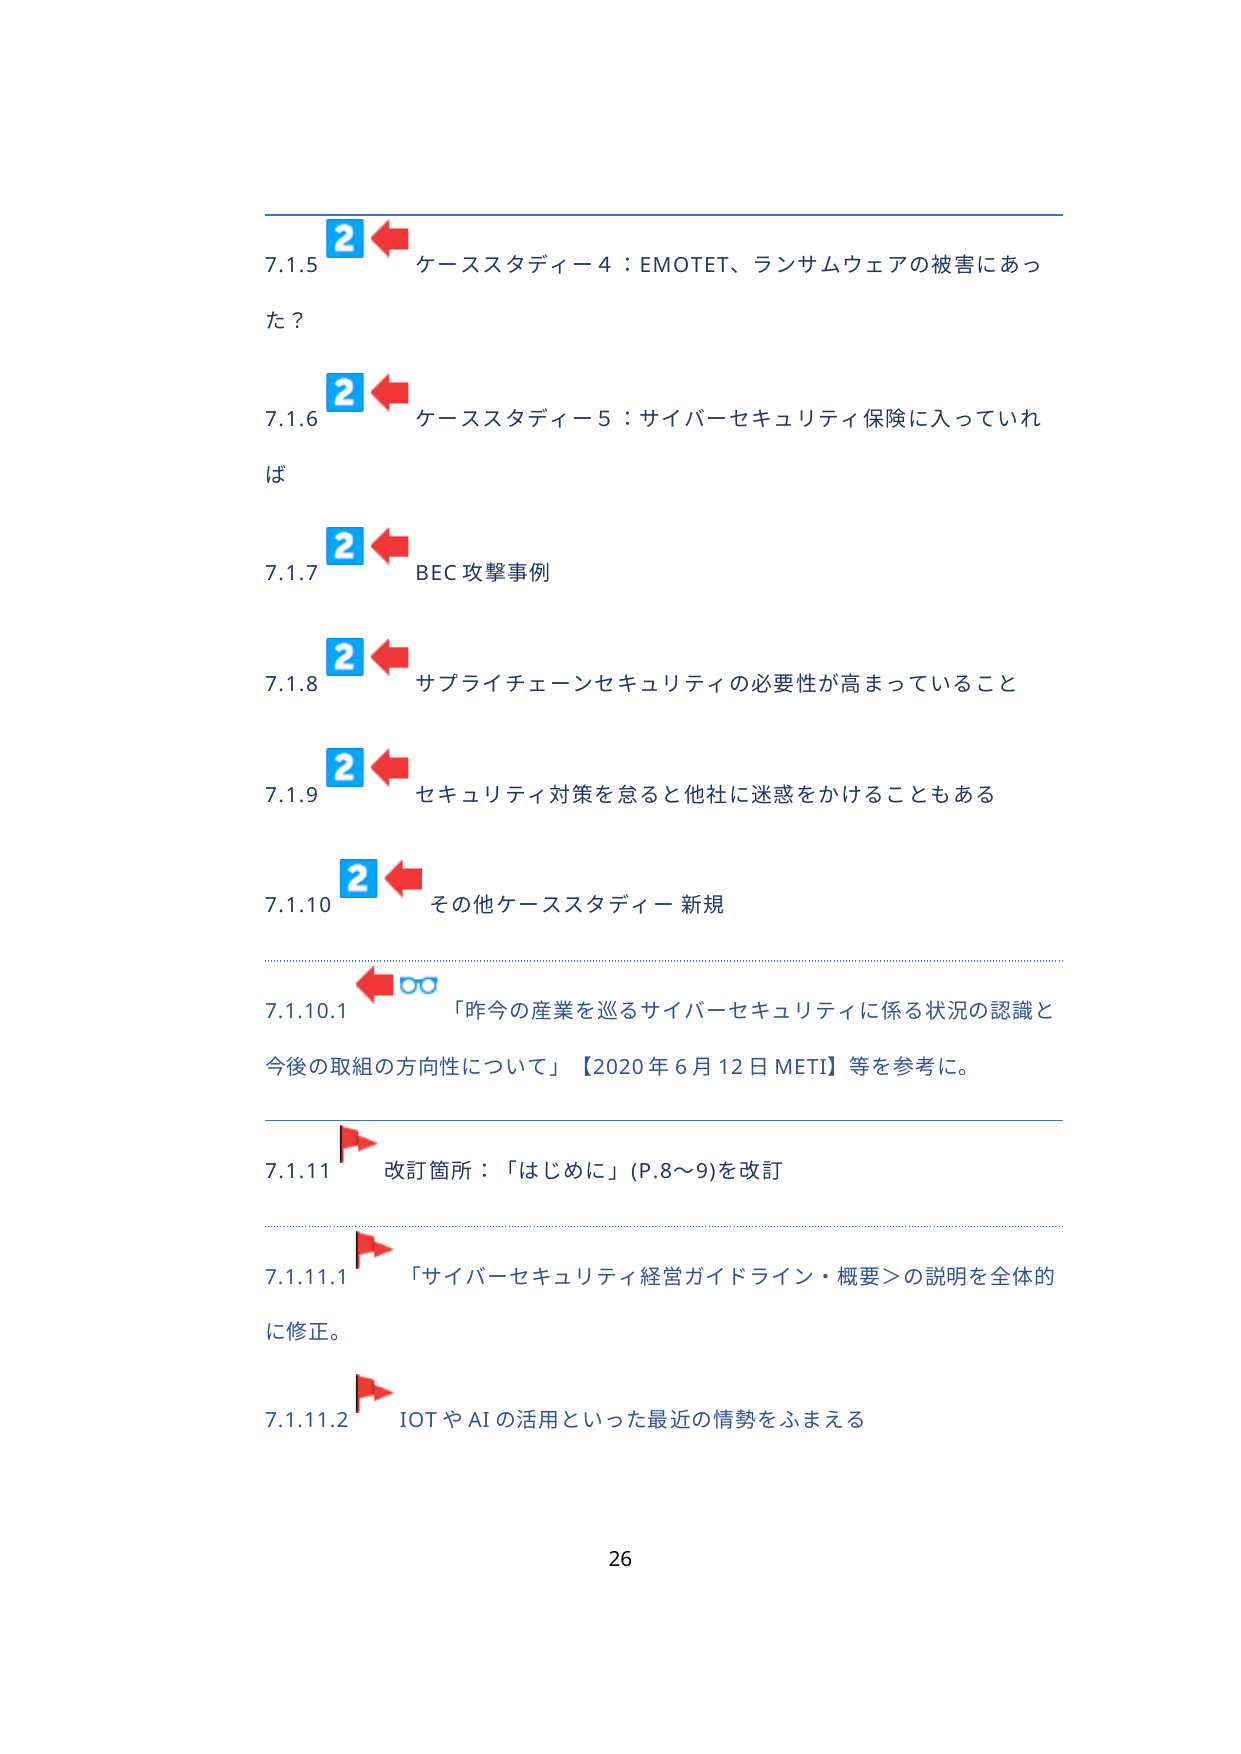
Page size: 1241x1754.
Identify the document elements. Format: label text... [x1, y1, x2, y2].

picture [339, 1125, 378, 1163]
picture [326, 638, 364, 676]
text 「昨今の産業を巡るサイバーセキュリティに係る状況の認識と今後の取組の方向性について」【2020年6月12日METI】等を参考に。 [265, 960, 1063, 1084]
picture [355, 1231, 394, 1269]
picture [326, 219, 364, 258]
picture [355, 965, 394, 1004]
text IoTやAIの活用といった最近の情勢をふまえる [265, 1369, 1063, 1450]
text BEC攻撃事例 [265, 522, 1063, 602]
picture [355, 1374, 394, 1413]
picture [326, 527, 364, 565]
picture [326, 748, 364, 787]
picture [370, 373, 409, 412]
text 改訂箇所：「はじめに」(p.8～9)を改訂 [265, 1121, 1063, 1200]
picture [370, 748, 409, 787]
text サプライチェーンセキュリティの必要性が高まっていること [265, 632, 1063, 713]
text 「サイバーセキュリティ経営ガイドライン・概要＞の説明を全体的に修正。 [265, 1226, 1063, 1349]
text セキュリティ対策を怠ると他社に迷惑をかけることもある [265, 743, 1063, 824]
picture [384, 859, 422, 898]
picture [370, 219, 409, 258]
picture [370, 638, 409, 676]
picture [399, 965, 438, 1004]
text ケーススタディー４：EMOTET、ランサムウェアの被害にあった？ [265, 216, 1063, 338]
text ケーススタディー５：サイバーセキュリティ保険に入っていれば [265, 368, 1063, 492]
picture [326, 373, 364, 412]
picture [370, 527, 409, 565]
text その他ケーススタディー 新規 [265, 854, 1063, 935]
picture [339, 859, 378, 898]
